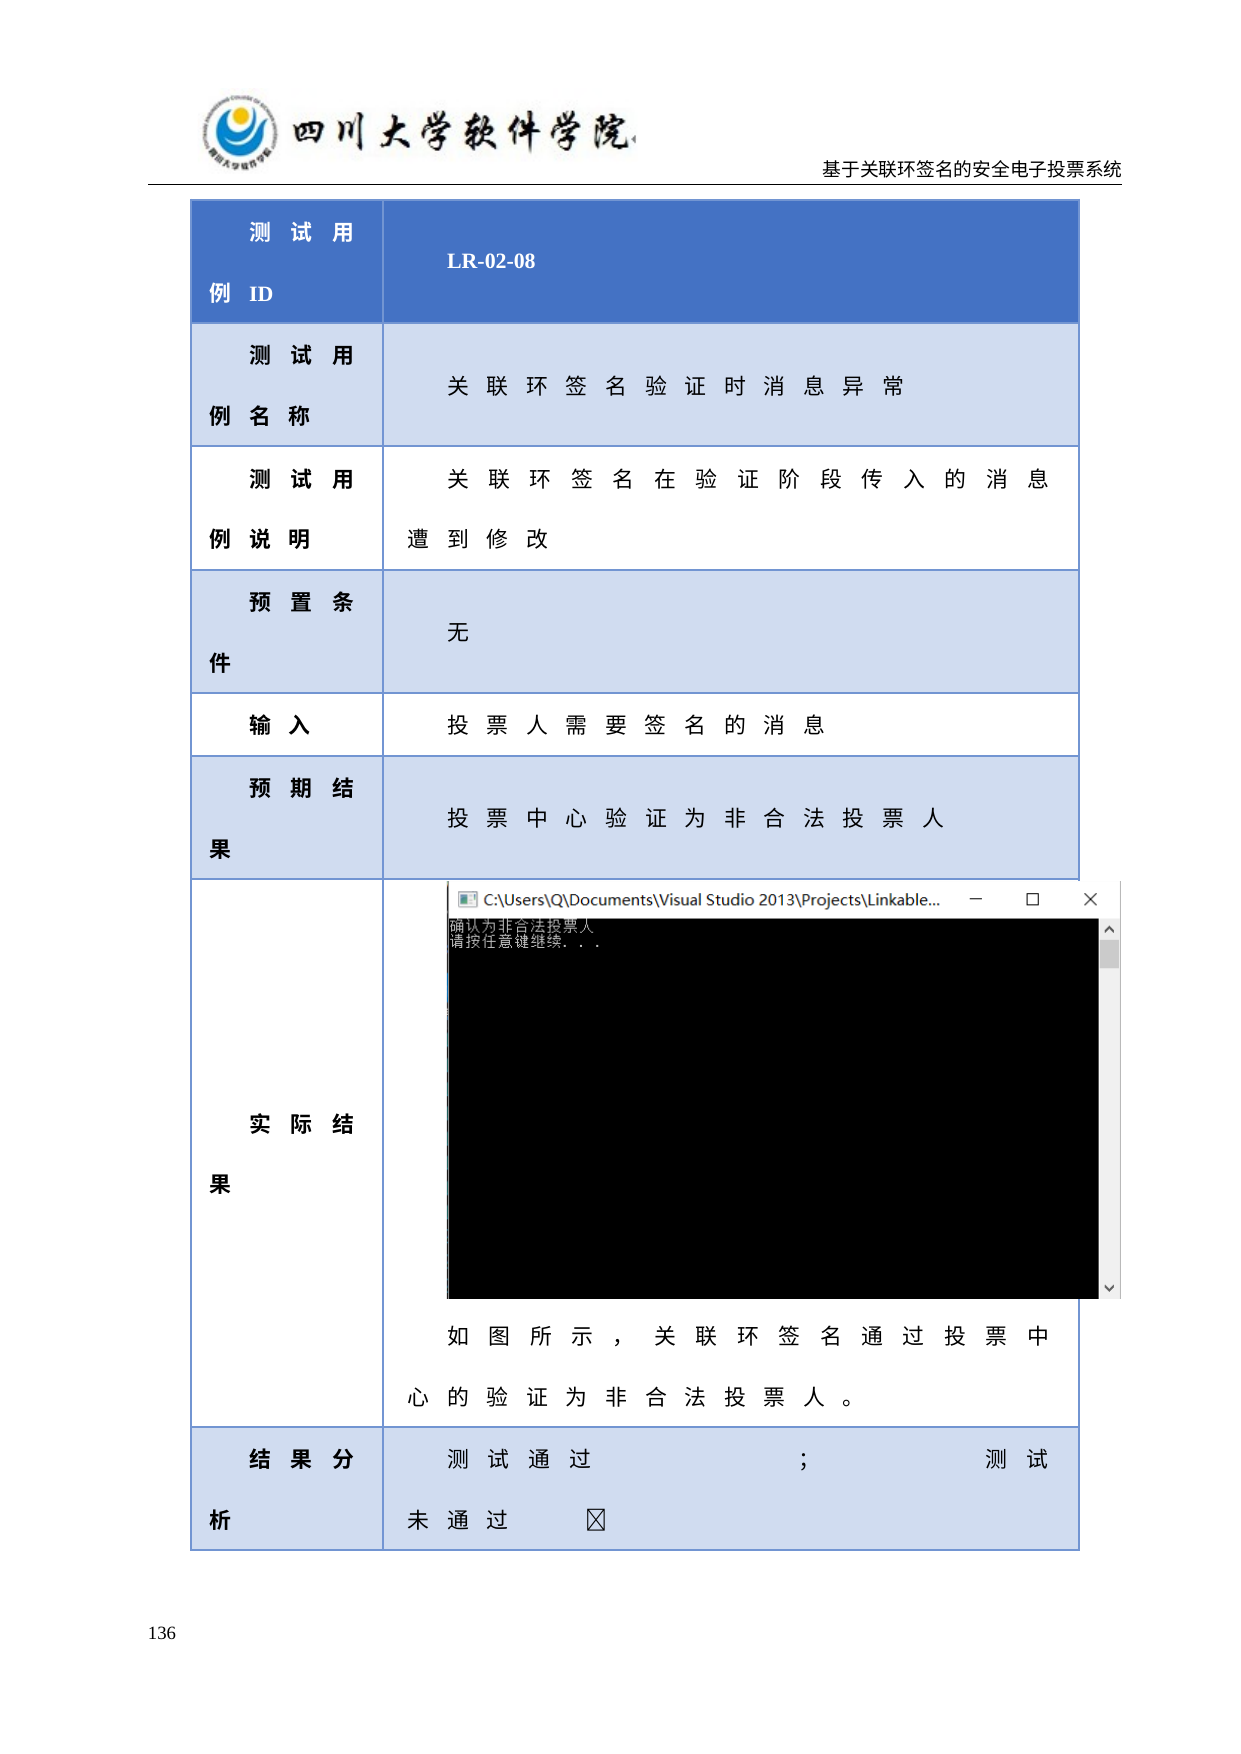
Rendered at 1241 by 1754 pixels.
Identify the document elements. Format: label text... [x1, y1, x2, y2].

picture [197, 88, 639, 177]
picture [446, 881, 1121, 1299]
table_cell 预期结果 [192, 757, 382, 878]
table_cell 输入 [192, 694, 382, 754]
table_header 测试用例ID [192, 201, 382, 322]
table_cell 测试用例名称 [192, 324, 382, 445]
table_cell 无 [384, 571, 1078, 692]
table_cell 测试用例说明 [192, 447, 382, 568]
table_cell 测试通过 ； 测试未通过 [384, 1428, 1078, 1549]
table_header LR-02-08 [384, 201, 1078, 322]
table_cell 实际结果 [192, 880, 382, 1426]
table_cell 关联环签名在验证阶段传入的消息遭到修改 [384, 447, 1078, 568]
table_cell 结果分析 [192, 1428, 382, 1549]
table_cell 如图所示，关联环签名通过投票中心的验证为非合法投票人。 [384, 880, 1078, 1426]
table_cell 投票中心验证为非合法投票人 [384, 757, 1078, 878]
table_cell 投票人需要签名的消息 [384, 694, 1078, 754]
table_cell 预置条件 [192, 571, 382, 692]
table_cell 关联环签名验证时消息异常 [384, 324, 1078, 445]
